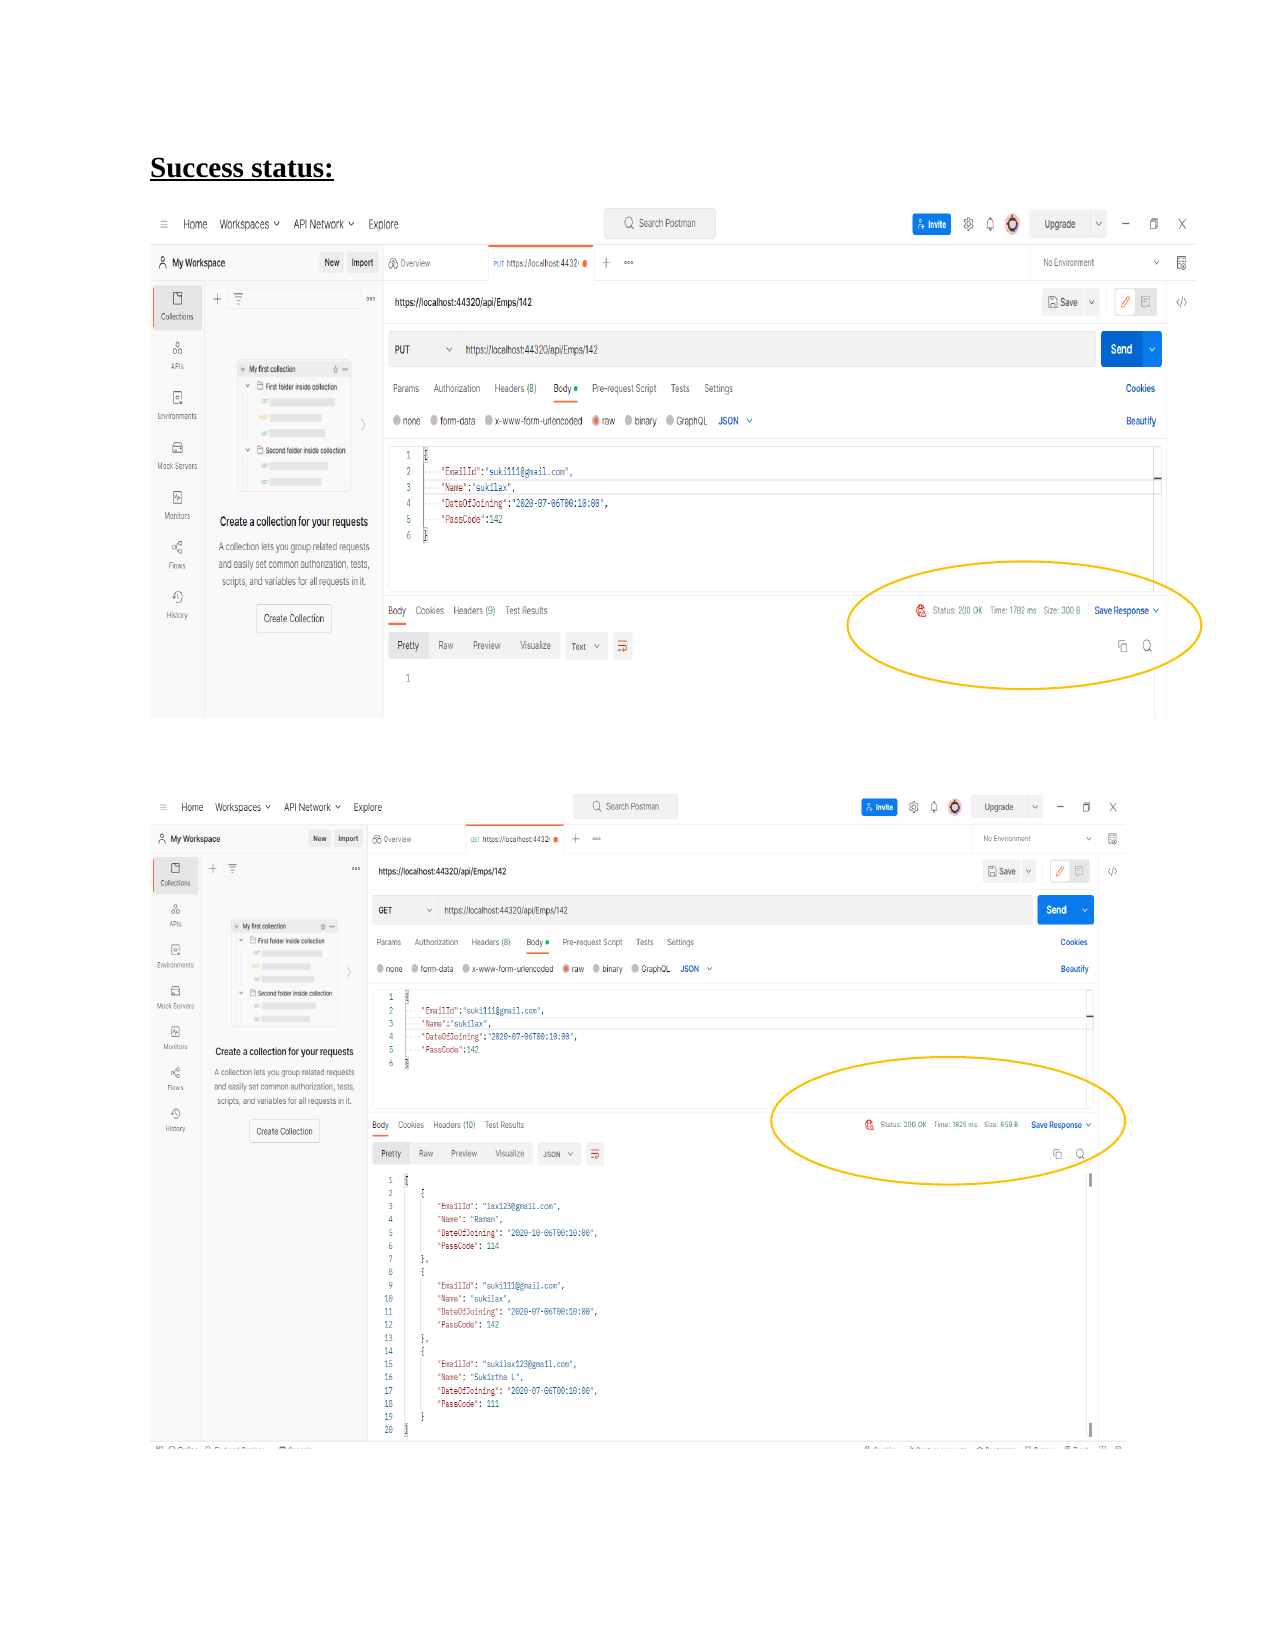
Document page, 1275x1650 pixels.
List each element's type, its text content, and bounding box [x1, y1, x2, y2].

picture [773, 1059, 1123, 1183]
picture [150, 789, 1125, 1449]
text Success status: [150, 150, 1125, 183]
picture [849, 563, 1196, 688]
picture [150, 202, 1196, 718]
